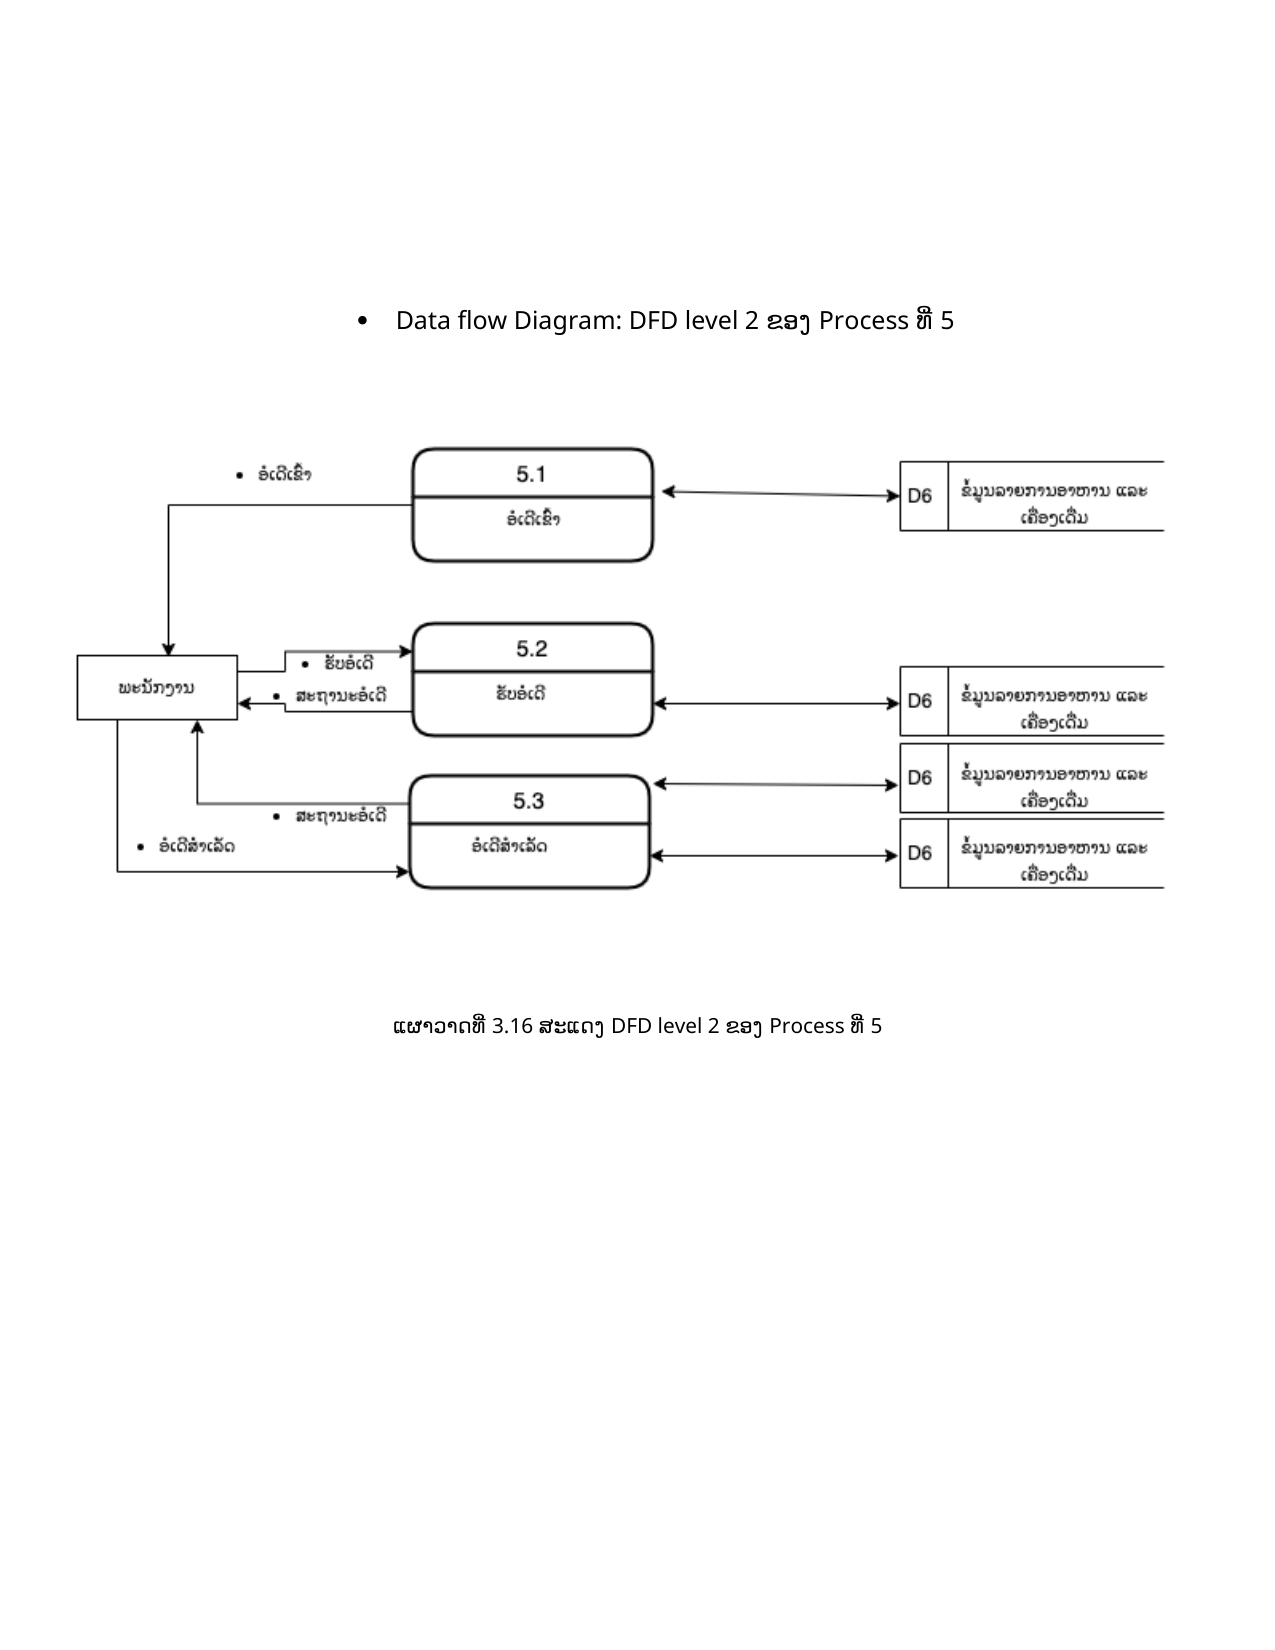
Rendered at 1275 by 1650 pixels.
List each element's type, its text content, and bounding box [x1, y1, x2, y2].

picture [29, 386, 1211, 934]
text ແຜາວາດທີ່ 3.16 ສະແດງ DFD level 2 ຂອງ Process ທີ່ 5 [150, 1011, 1125, 1040]
list Data flow Diagram: DFD level 2 ຂອງ Process ທີ່ 5 [187, 303, 1125, 337]
